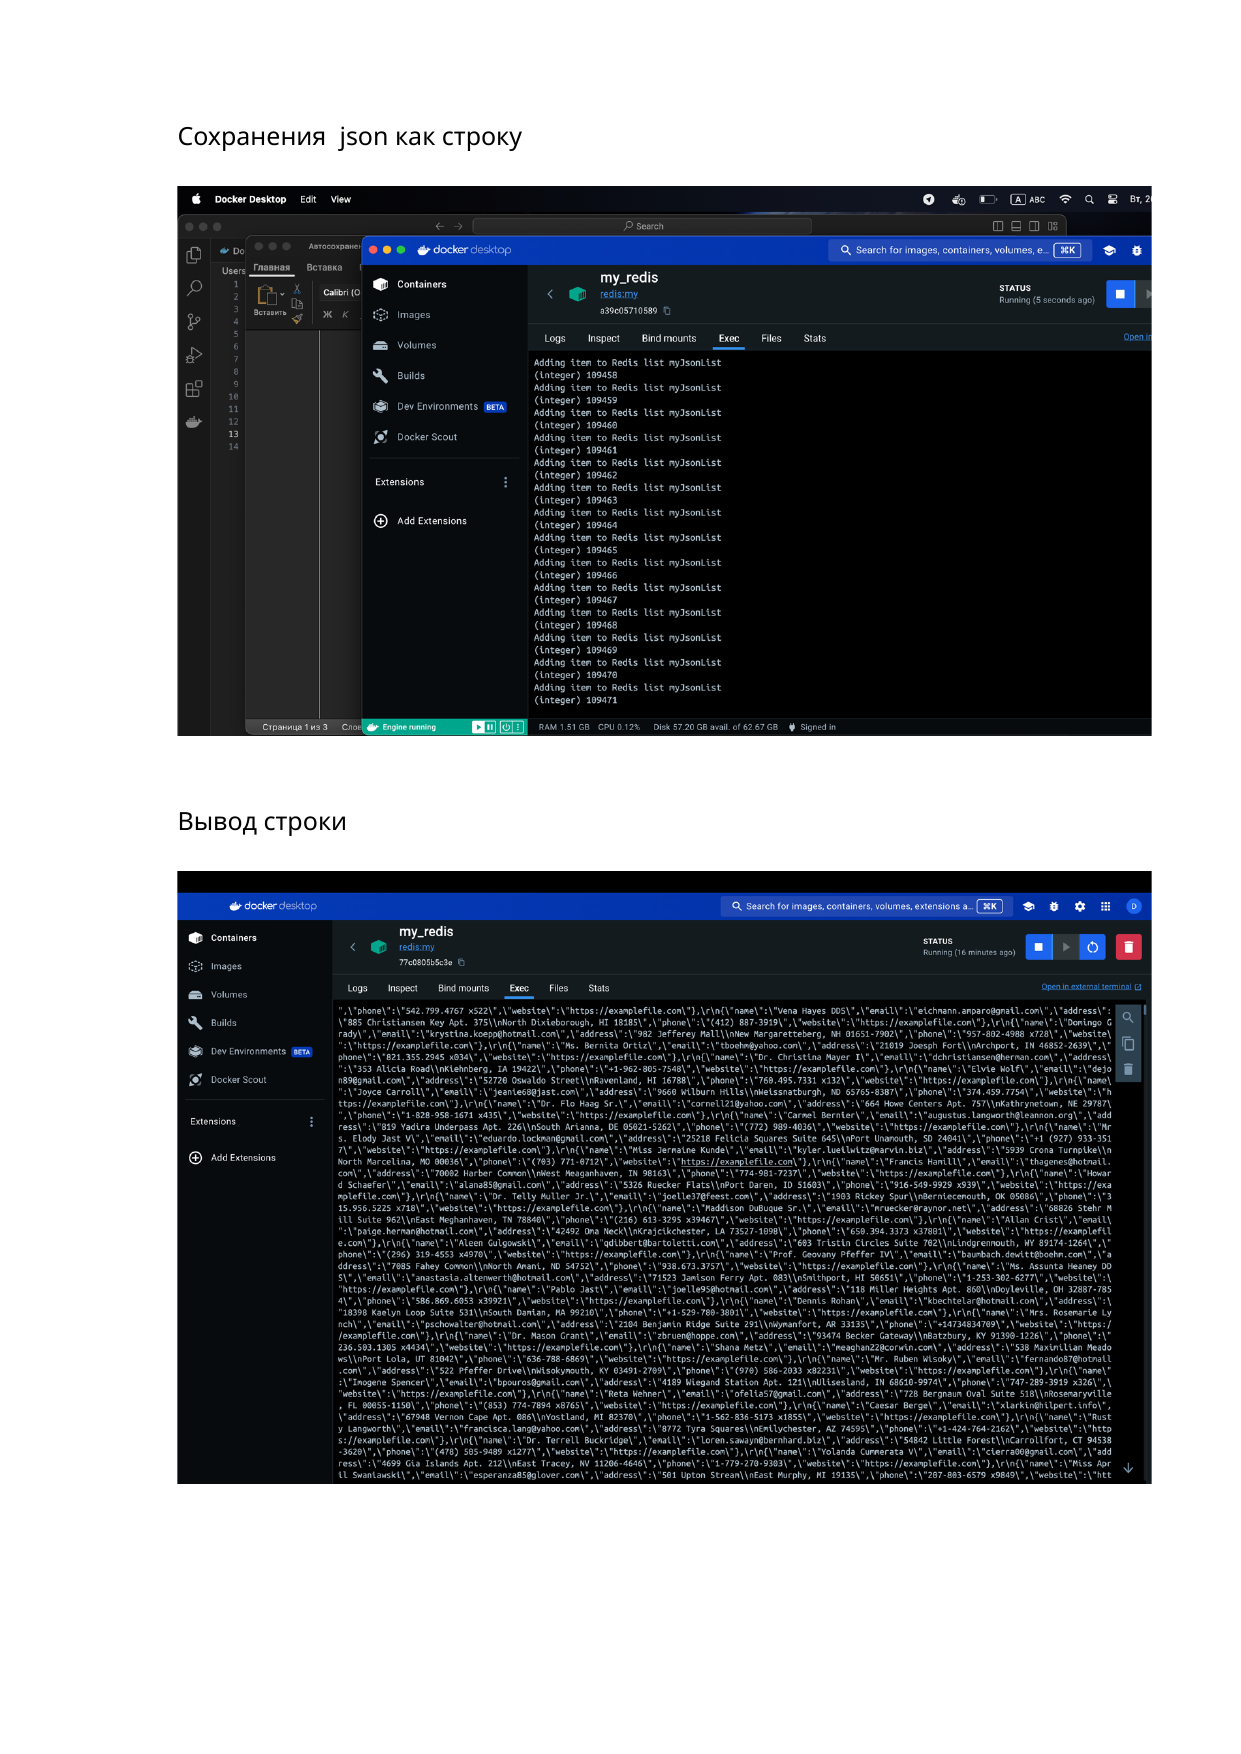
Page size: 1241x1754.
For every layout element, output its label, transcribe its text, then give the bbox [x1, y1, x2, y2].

text Вывод строки [177, 804, 1152, 838]
text Сохранения json как строку [177, 118, 1152, 152]
picture [177, 186, 1152, 736]
picture [177, 871, 1152, 1484]
